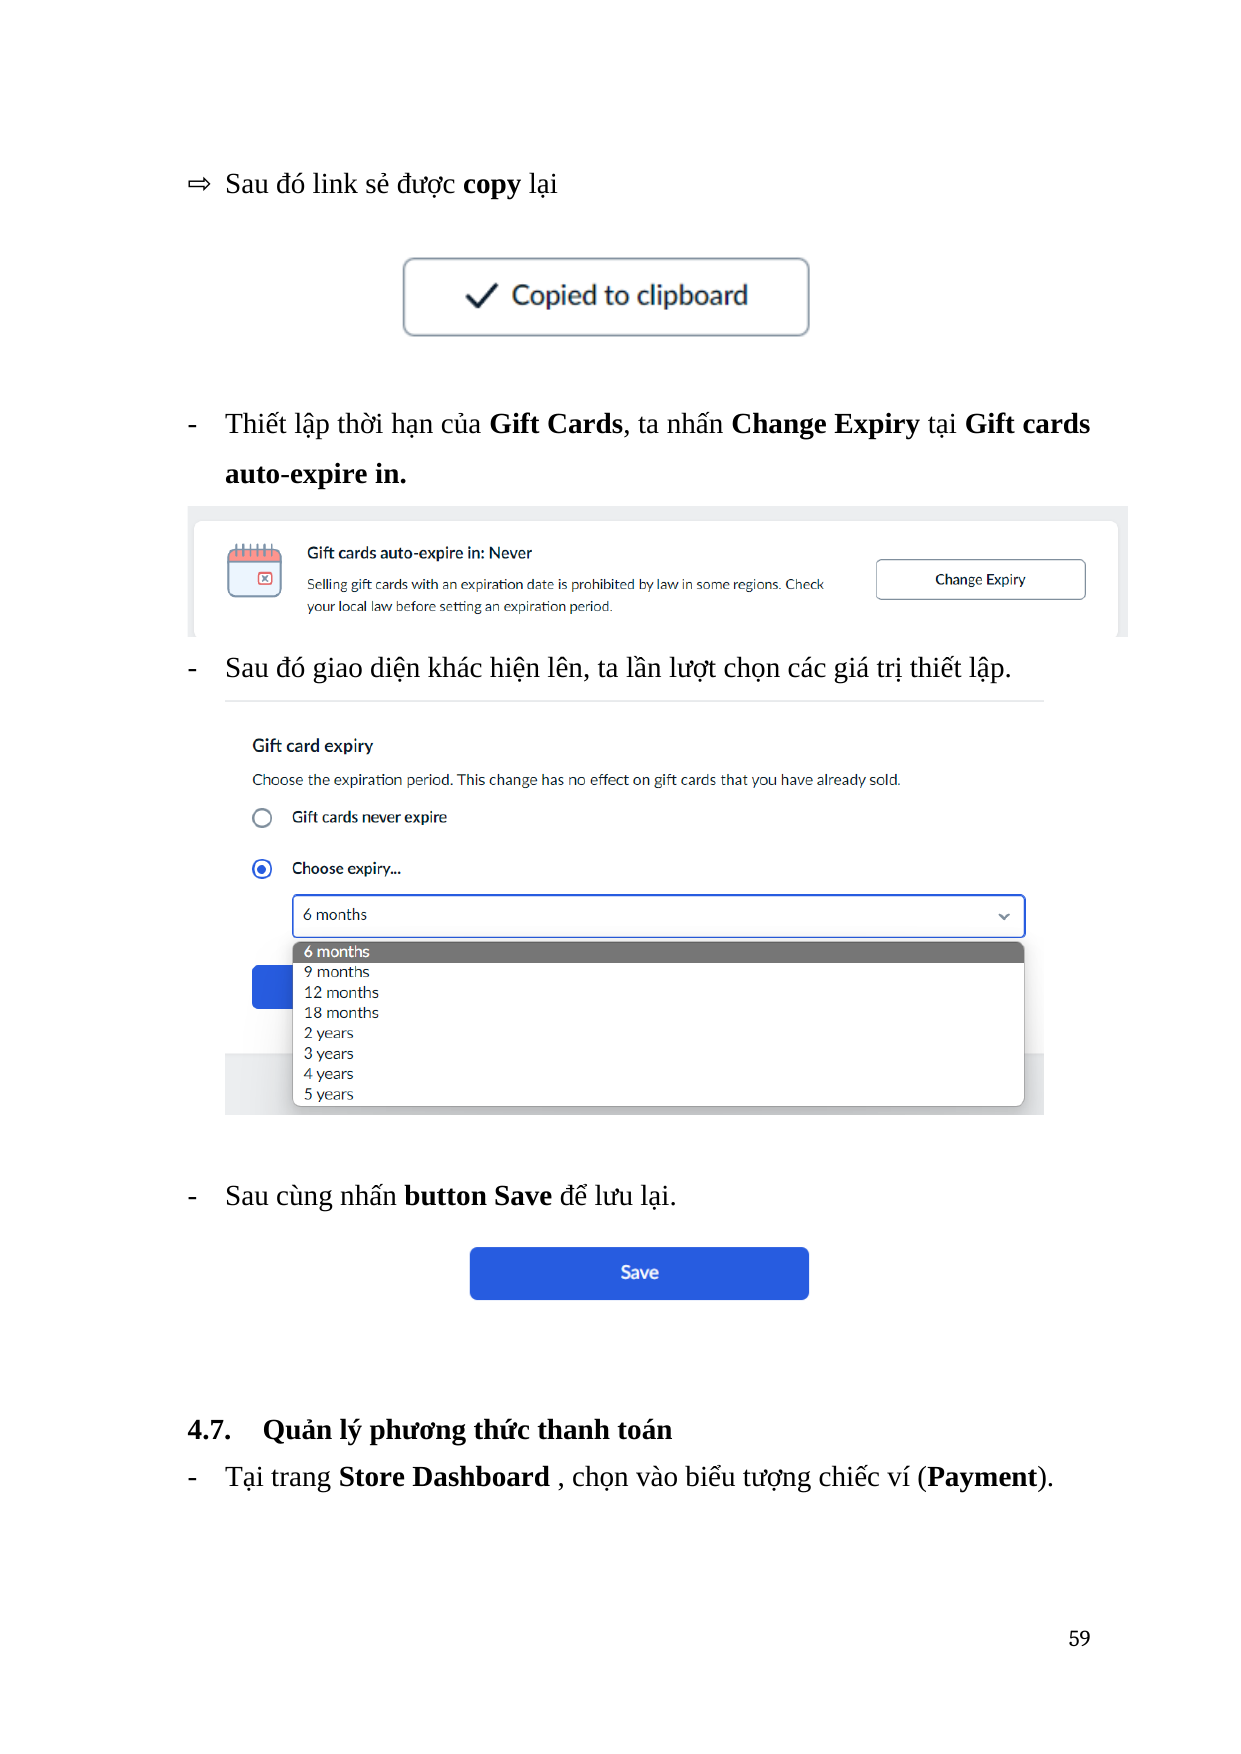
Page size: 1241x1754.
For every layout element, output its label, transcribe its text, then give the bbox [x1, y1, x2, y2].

subtitle Quản lý phương thức thanh toán [187, 1412, 1090, 1445]
list Sau cùng nhấn button Save để lưu lại. [187, 1178, 1090, 1212]
list Sau đó link sẻ được copy lại [187, 150, 1090, 210]
picture [225, 700, 1044, 1115]
list Thiết lập thời hạn của Gift Cards, ta nhấn Change Expiry tại Gift cards auto-expire in. [187, 406, 1090, 490]
picture [375, 239, 849, 343]
picture [187, 506, 1128, 637]
list Sau đó giao diện khác hiện lên, ta lần lượt chọn các giá trị thiết lập. [187, 650, 1090, 683]
list Tại trang Store Dashboard , chọn vào biểu tượng chiếc ví (Payment). [187, 1459, 1090, 1492]
picture [450, 1228, 830, 1316]
